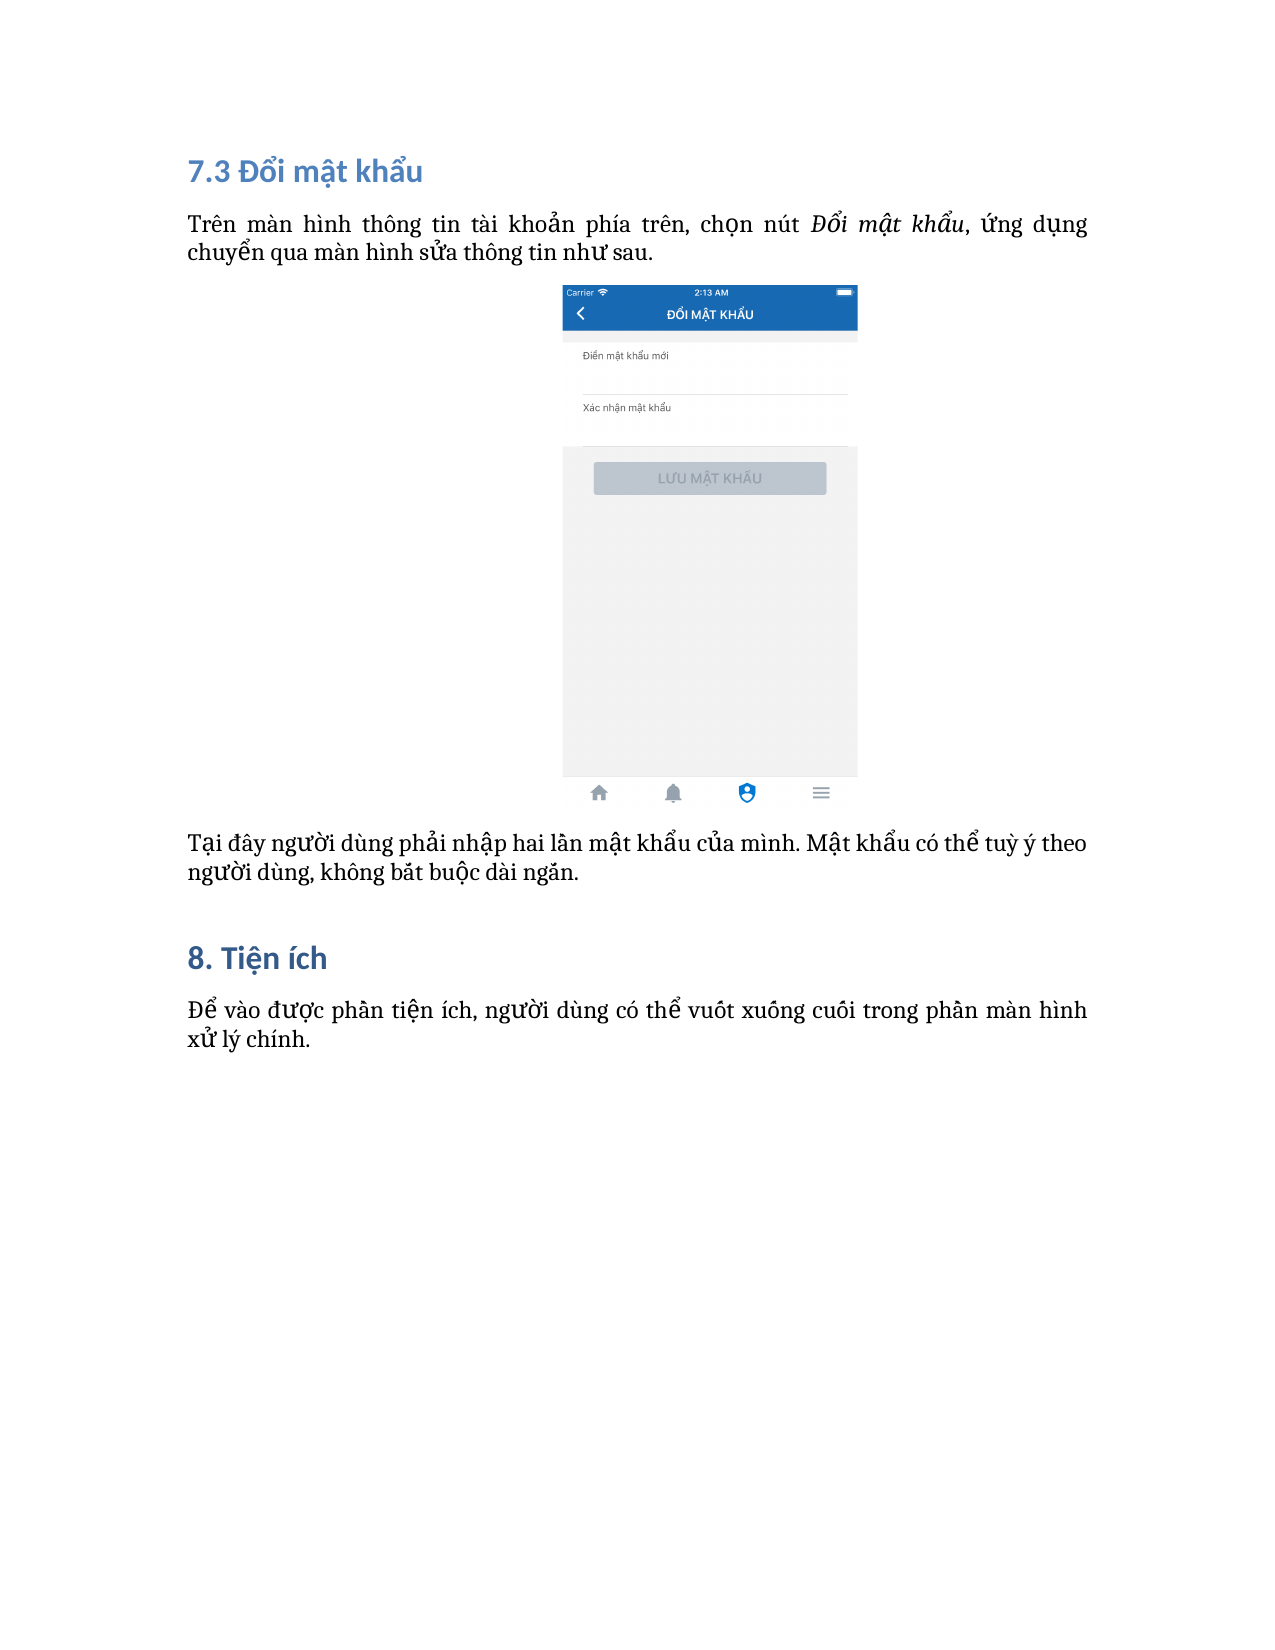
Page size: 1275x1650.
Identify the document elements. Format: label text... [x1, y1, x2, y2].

subtitle 7.3 Đổi mật khẩu [187, 150, 1087, 191]
picture [562, 285, 858, 811]
subtitle 8. Tiện ích [187, 937, 1087, 978]
text Để vào được phần tiện ích, người dùng có thể vuốt xuống cuối trong phần màn hình xử lý chính. [187, 996, 1087, 1054]
text Trên màn hình thông tin tài khoản phía trên, chọn nút Đổi mật khẩu, ứng dụng chuyển qua màn hình sửa thông tin như sau. [187, 209, 1087, 267]
text Tại đây người dùng phải nhập hai lần mật khẩu của mình. Mật khẩu có thể tuỳ ý theo người dùng, không bắt buộc dài ngắn. [187, 829, 1087, 887]
